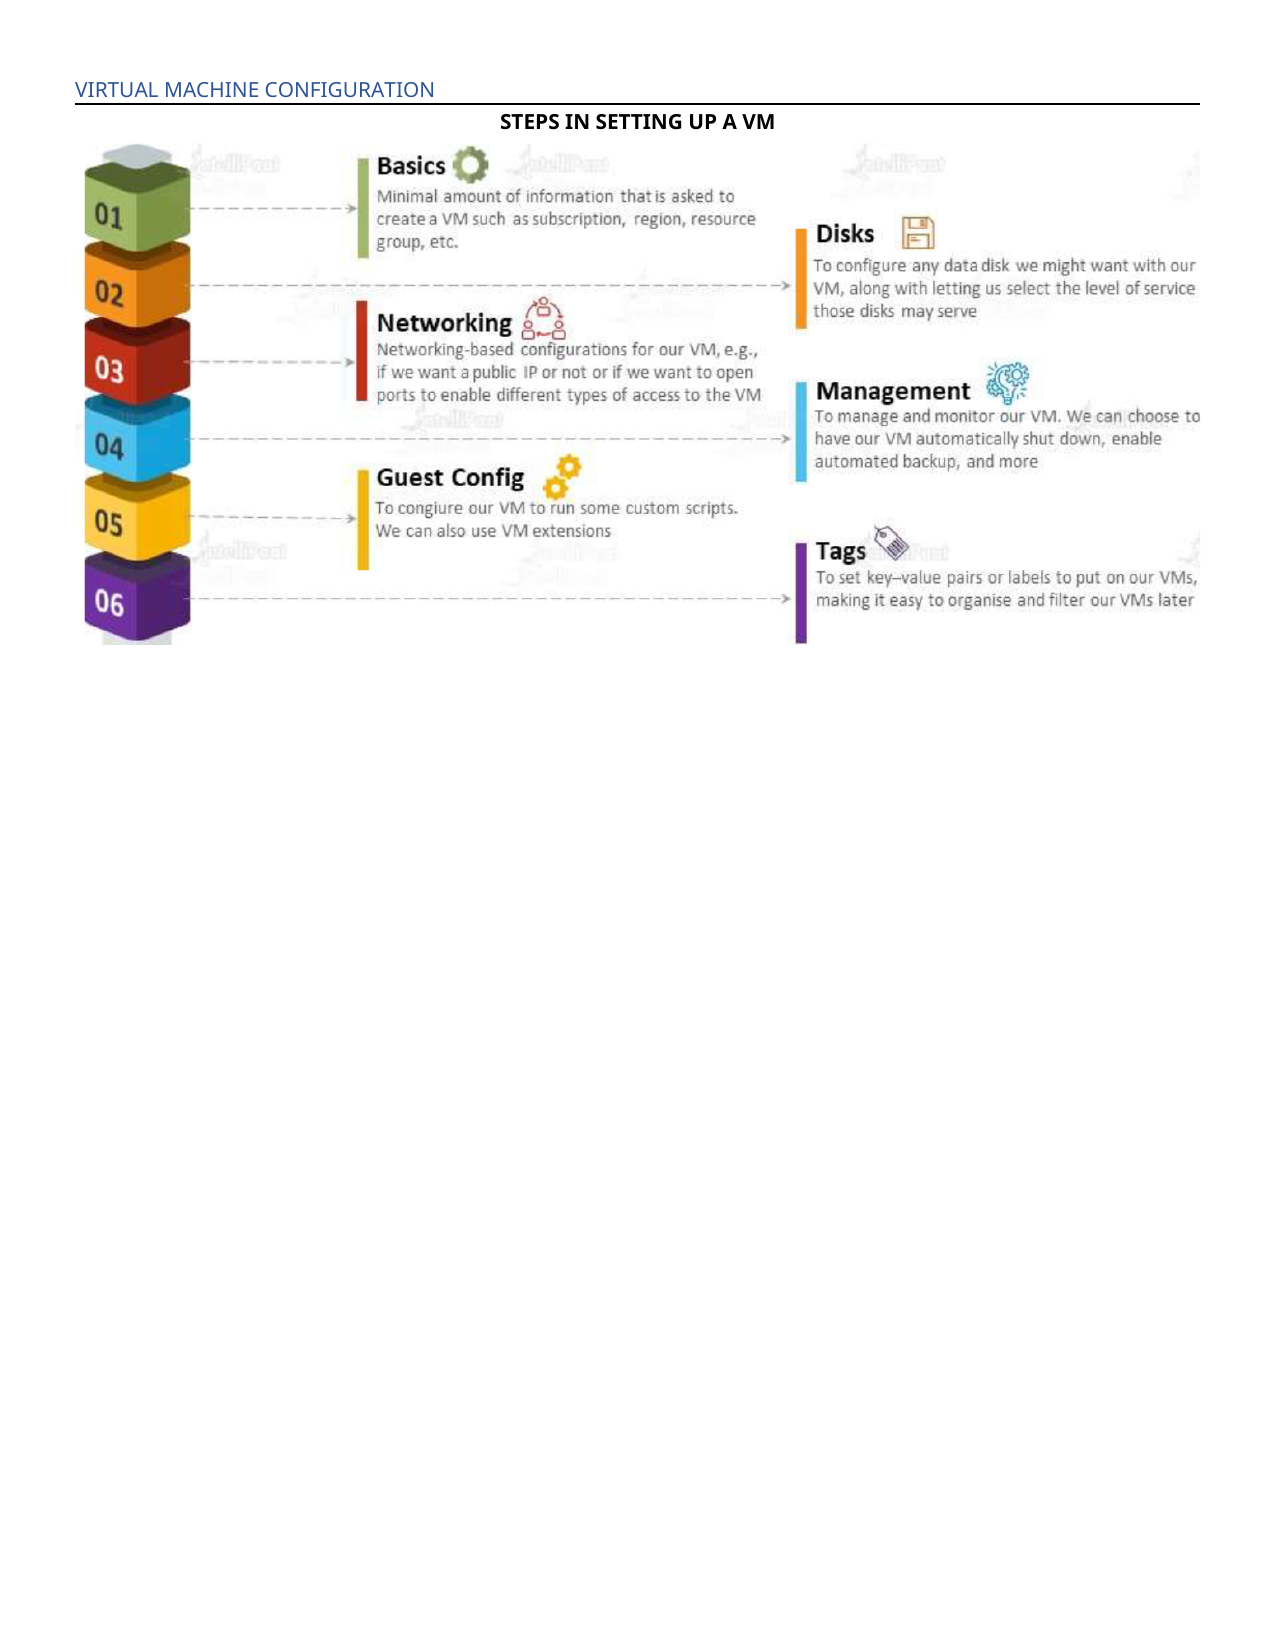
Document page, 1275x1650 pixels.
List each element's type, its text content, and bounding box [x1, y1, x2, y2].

subtitle VIRTUAL MACHINE CONFIGURATION [75, 75, 1200, 103]
text STEPS IN SETTING UP A VM [75, 107, 1200, 135]
picture [75, 135, 1200, 645]
